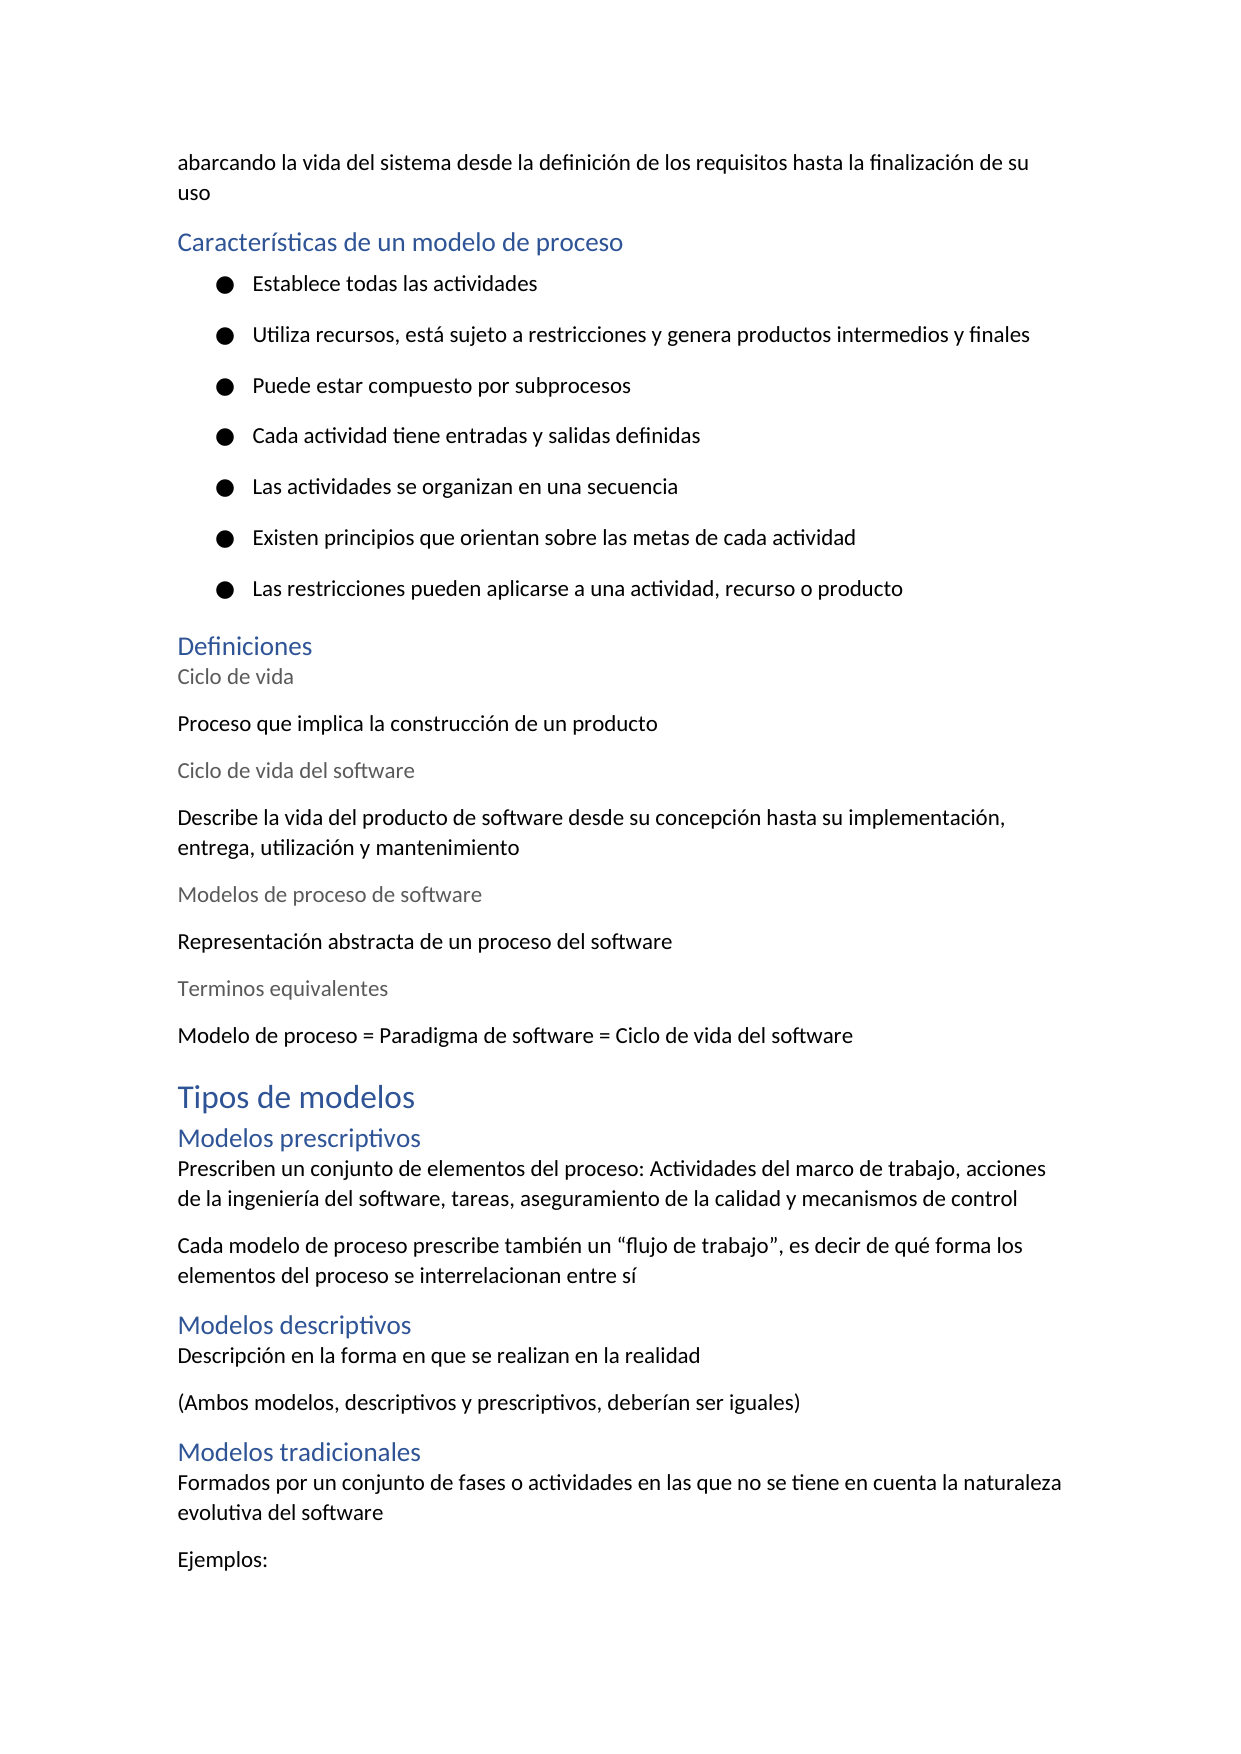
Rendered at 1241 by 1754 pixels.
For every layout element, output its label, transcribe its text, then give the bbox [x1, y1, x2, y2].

list Establece todas las actividades [215, 258, 1063, 305]
list Las actividades se organizan en una secuencia [215, 461, 1063, 508]
text Proceso que implica la construcción de un producto [177, 709, 1063, 737]
text Cada modelo de proceso prescribe también un “flujo de trabajo”, es decir de qué forma los elementos del proceso se interrelacionan entre sí [177, 1231, 1063, 1289]
text Prescriben un conjunto de elementos del proceso: Actividades del marco de trabajo, acciones de la ingeniería del software, tareas, aseguramiento de la calidad y mecanismos de control [177, 1154, 1063, 1212]
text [177, 148, 1063, 206]
subtitle Ciclo de vida del software [177, 756, 1063, 784]
subtitle Definiciones [177, 629, 1063, 662]
list Utiliza recursos, está sujeto a restricciones y genera productos intermedios y finales [215, 308, 1063, 355]
subtitle Modelos descriptivos [177, 1308, 1063, 1341]
subtitle Modelos de proceso de software [177, 880, 1063, 908]
text Descripción en la forma en que se realizan en la realidad [177, 1341, 1063, 1369]
text (Ambos modelos, descriptivos y prescriptivos, deberían ser iguales) [177, 1388, 1063, 1416]
list Puede estar compuesto por subprocesos [215, 359, 1063, 406]
subtitle Modelos prescriptivos [177, 1121, 1063, 1154]
subtitle Ciclo de vida [177, 662, 1063, 691]
text Formados por un conjunto de fases o actividades en las que no se tiene en cuenta la naturaleza evolutiva del software [177, 1468, 1063, 1526]
subtitle Modelos tradicionales [177, 1435, 1063, 1468]
subtitle Terminos equivalentes [177, 974, 1063, 1002]
subtitle Características de un modelo de proceso [177, 225, 1063, 258]
text Describe la vida del producto de software desde su concepción hasta su implementación, entrega, utilización y mantenimiento [177, 803, 1063, 861]
text Ejemplos: [177, 1545, 1063, 1573]
text Modelo de proceso = Paradigma de software = Ciclo de vida del software [177, 1021, 1063, 1049]
text Representación abstracta de un proceso del software [177, 927, 1063, 955]
list Cada actividad tiene entradas y salidas definidas [215, 410, 1063, 457]
subtitle Tipos de modelos [177, 1076, 1063, 1117]
list Las restricciones pueden aplicarse a una actividad, recurso o producto [215, 562, 1063, 609]
list Existen principios que orientan sobre las metas de cada actividad [215, 511, 1063, 558]
